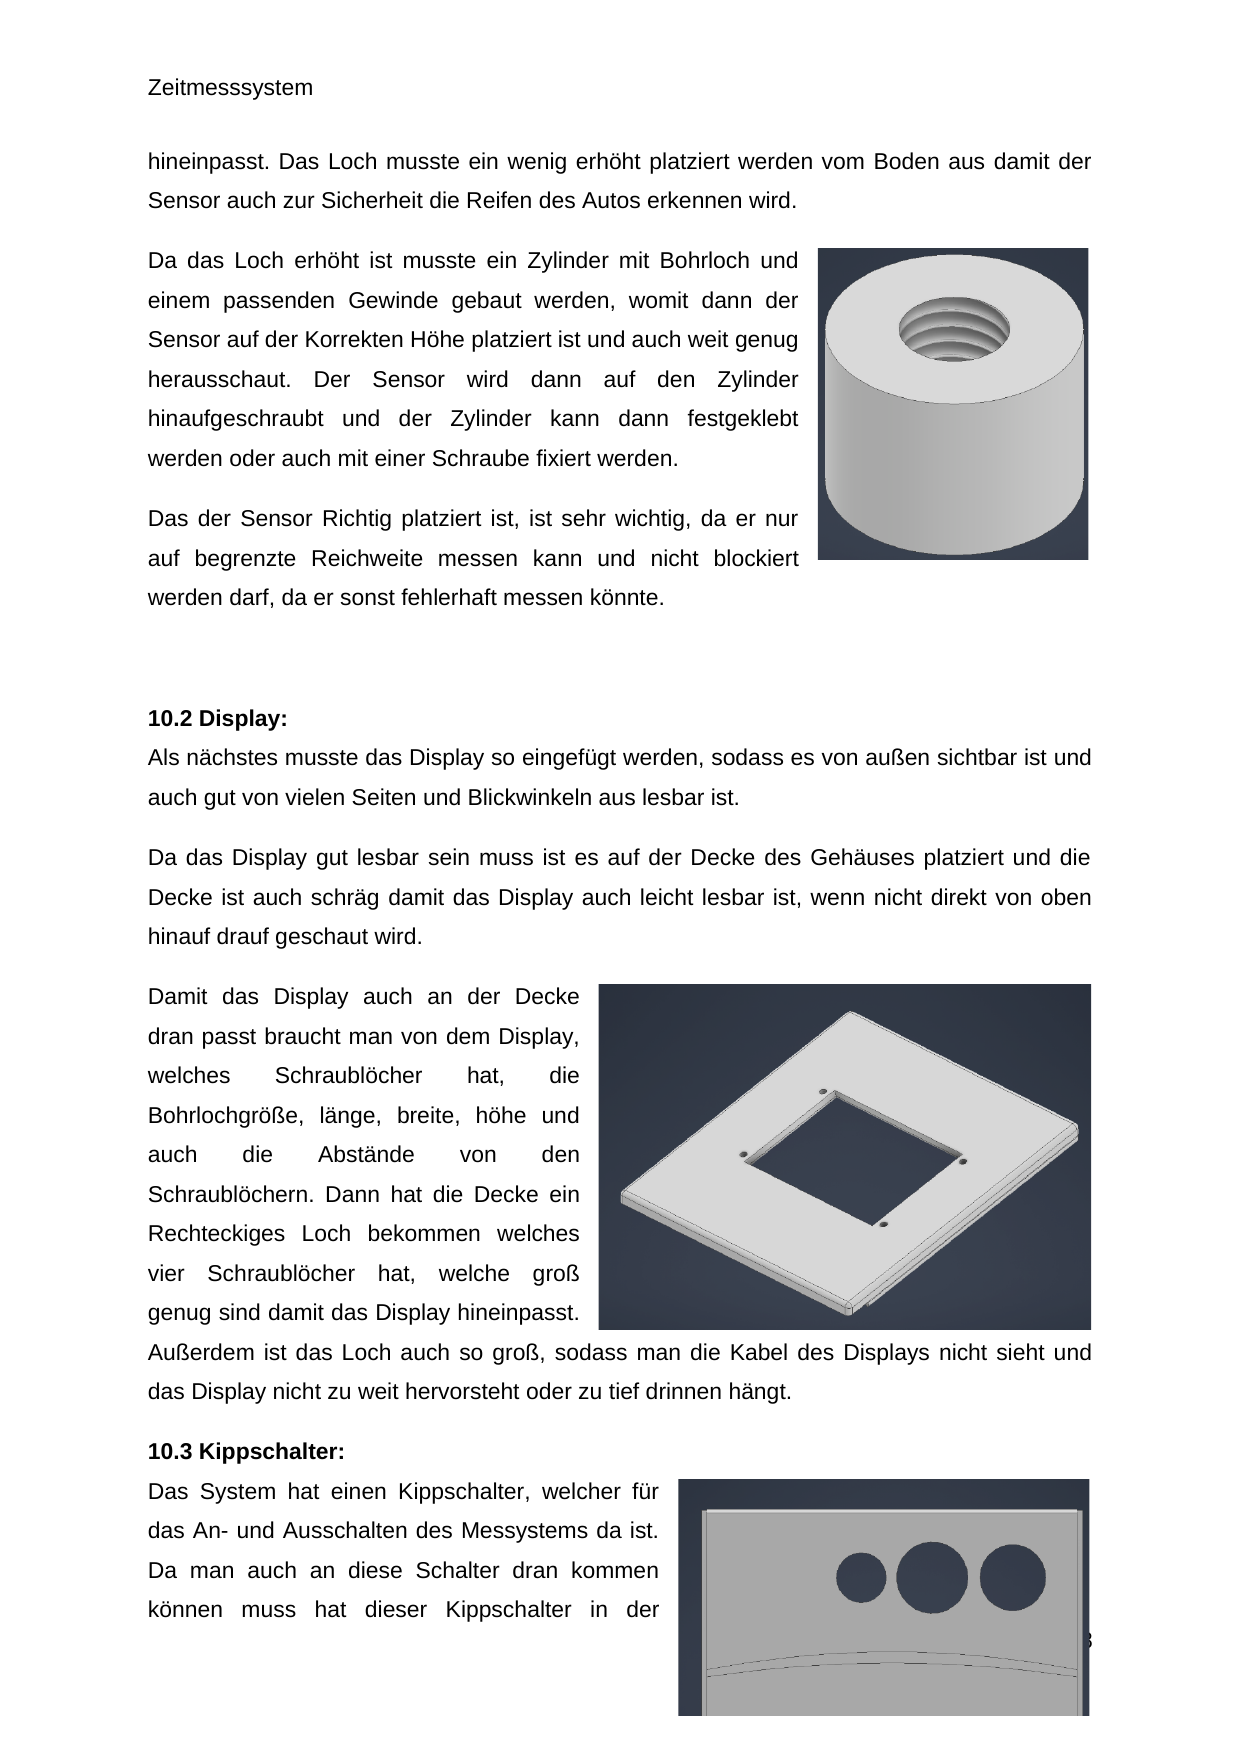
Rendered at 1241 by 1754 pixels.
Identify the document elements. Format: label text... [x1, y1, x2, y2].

picture [816, 248, 1088, 558]
text Als nächstes musste das Display so eingefügt werden, sodass es von außen sichtbar ist und auch gut von vielen Seiten und Blickwinkeln aus lesbar ist. [148, 744, 1093, 810]
picture [676, 1479, 1090, 1714]
subtitle 10.3 Kippschalter: [148, 1438, 1093, 1465]
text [148, 1478, 1093, 1623]
picture [597, 984, 1091, 1328]
text Da das Display gut lesbar sein muss ist es auf der Decke des Gehäuses platziert und die Decke ist auch schräg damit das Display auch leicht lesbar ist, wenn nicht direkt von oben hinauf drauf geschaut wird. [148, 844, 1093, 949]
subtitle 10.2 Display: [148, 705, 1093, 731]
text Da das Loch erhöht ist musste ein Zylinder mit Bohrloch und einem passenden Gewinde gebaut werden, womit dann der Sensor auf der Korrekten Höhe platziert ist und auch weit genug herausschaut. Der Sensor wird dann auf den Zylinder hinaufgeschraubt und der Zylinder kann dann festgeklebt werden oder auch mit einer Schraube fixiert werden. [148, 247, 1093, 471]
text Das der Sensor Richtig platziert ist, ist sehr wichtig, da er nur auf begrenzte Reichweite messen kann und nicht blockiert werden darf, da er sonst fehlerhaft messen könnte. [148, 505, 1093, 610]
